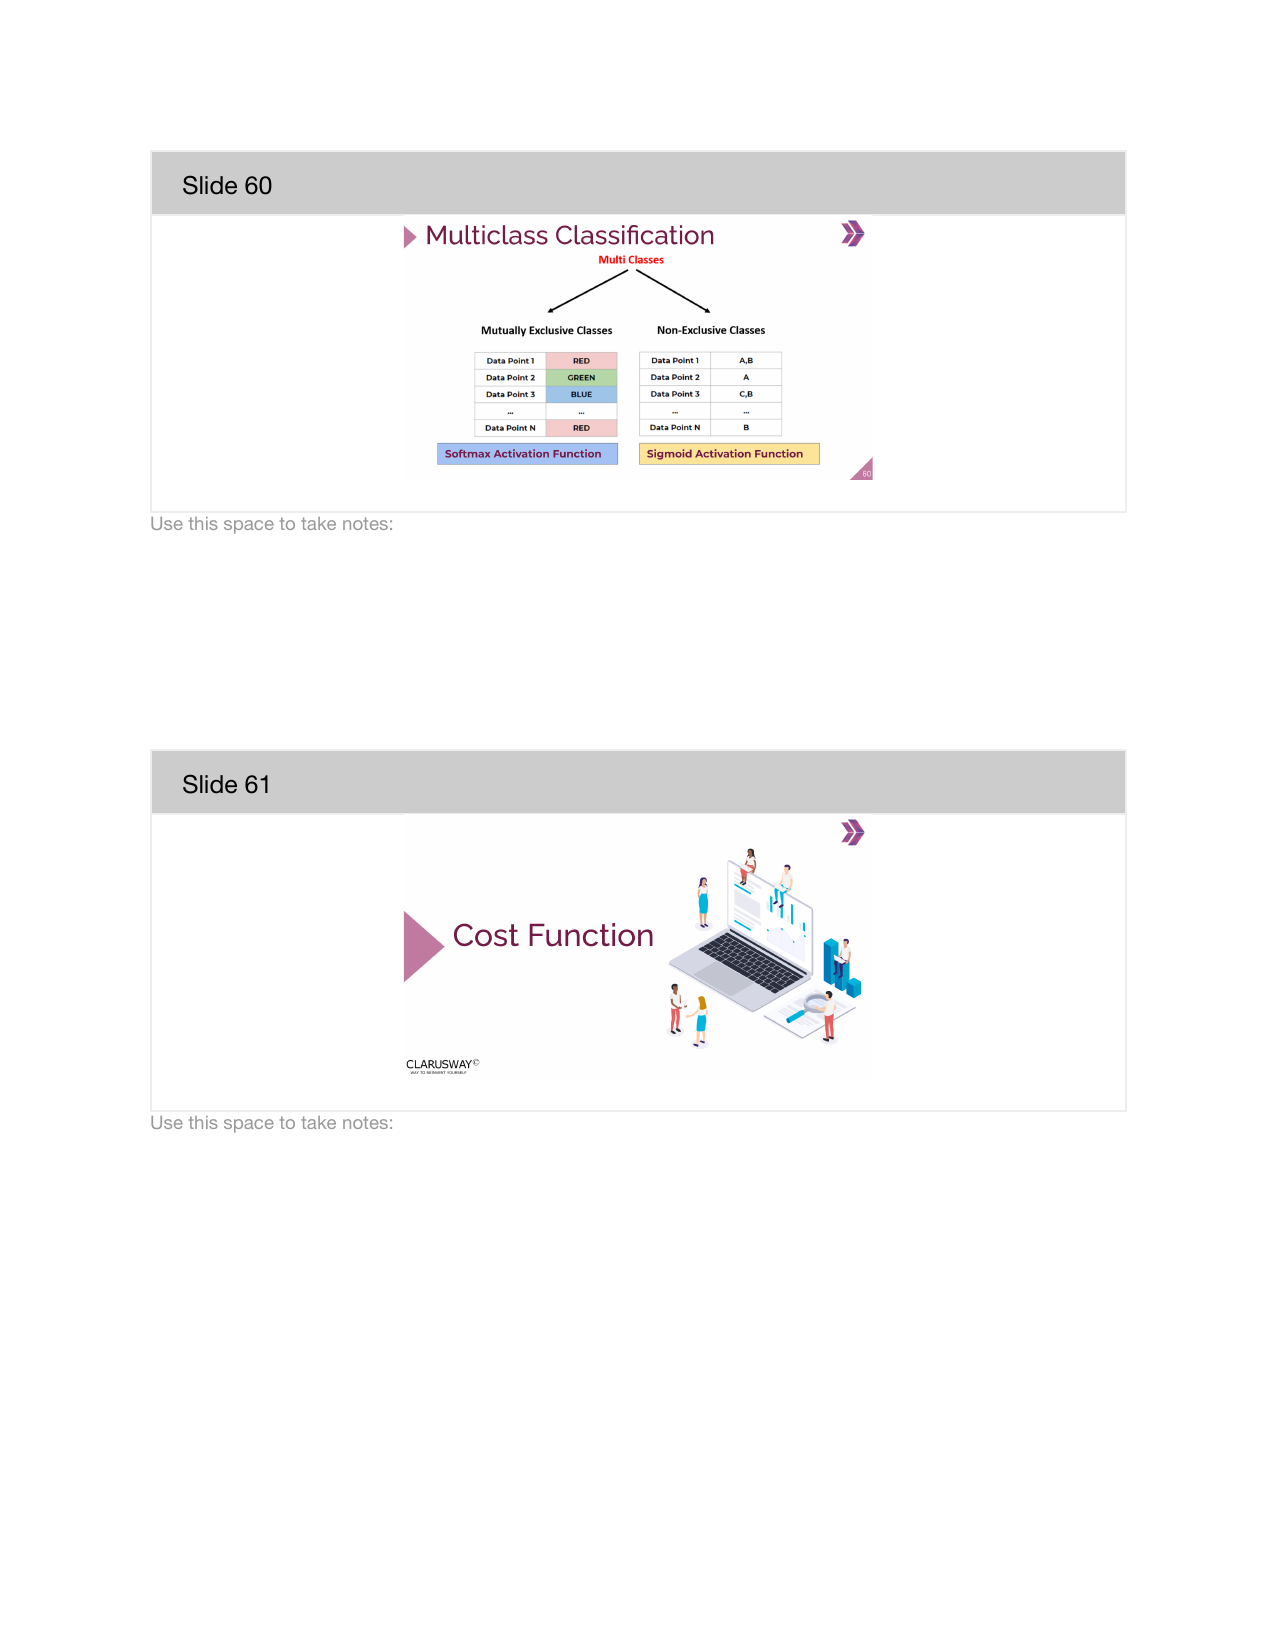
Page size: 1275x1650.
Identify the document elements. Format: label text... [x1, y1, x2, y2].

picture [403, 814, 873, 1079]
text Use this space to take notes: [150, 513, 1125, 536]
table_header Slide 61 [152, 751, 1125, 813]
text Use this space to take notes: [150, 1112, 1125, 1135]
table_cell [152, 216, 1125, 511]
table_header Slide 60 [152, 152, 1125, 214]
table_cell [152, 815, 1125, 1110]
picture [403, 215, 873, 480]
